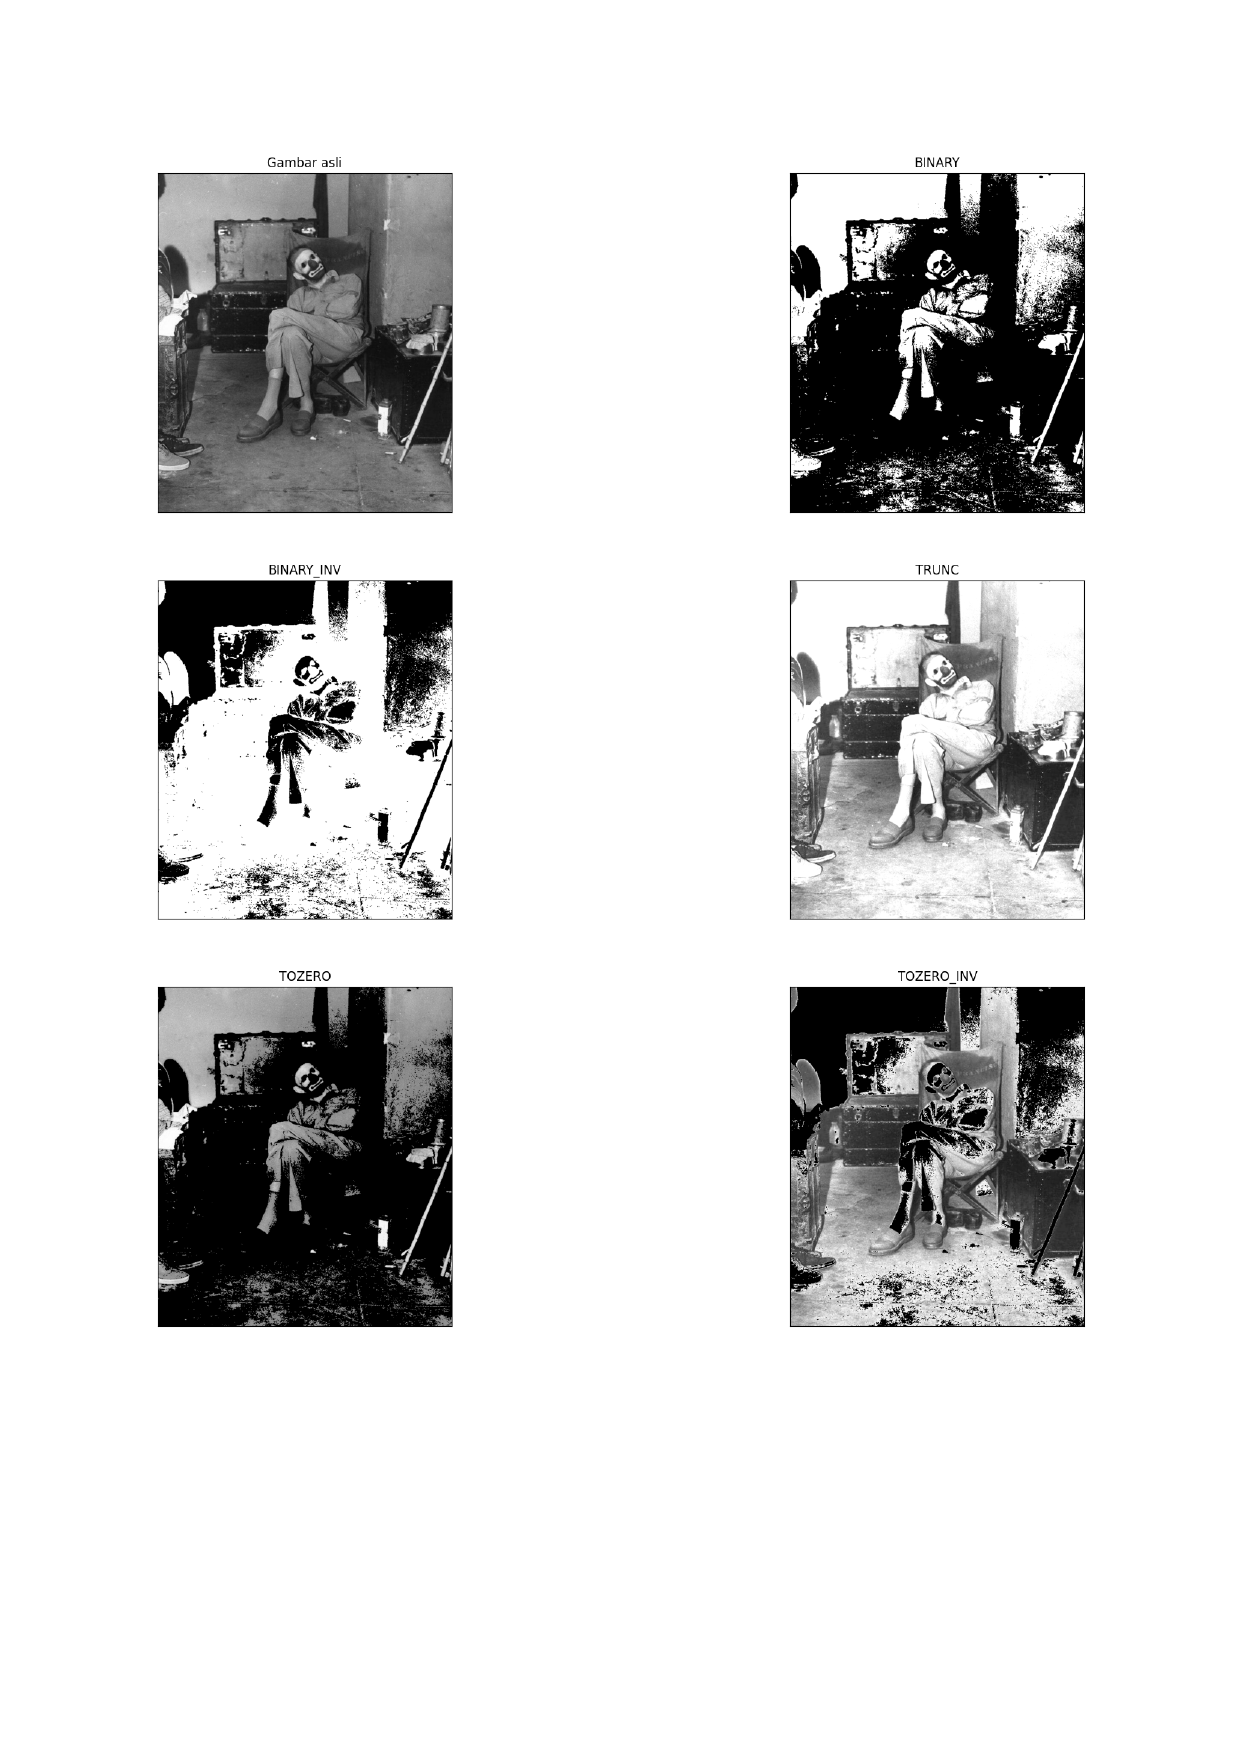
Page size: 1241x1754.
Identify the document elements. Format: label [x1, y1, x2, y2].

picture [150, 150, 1091, 1333]
